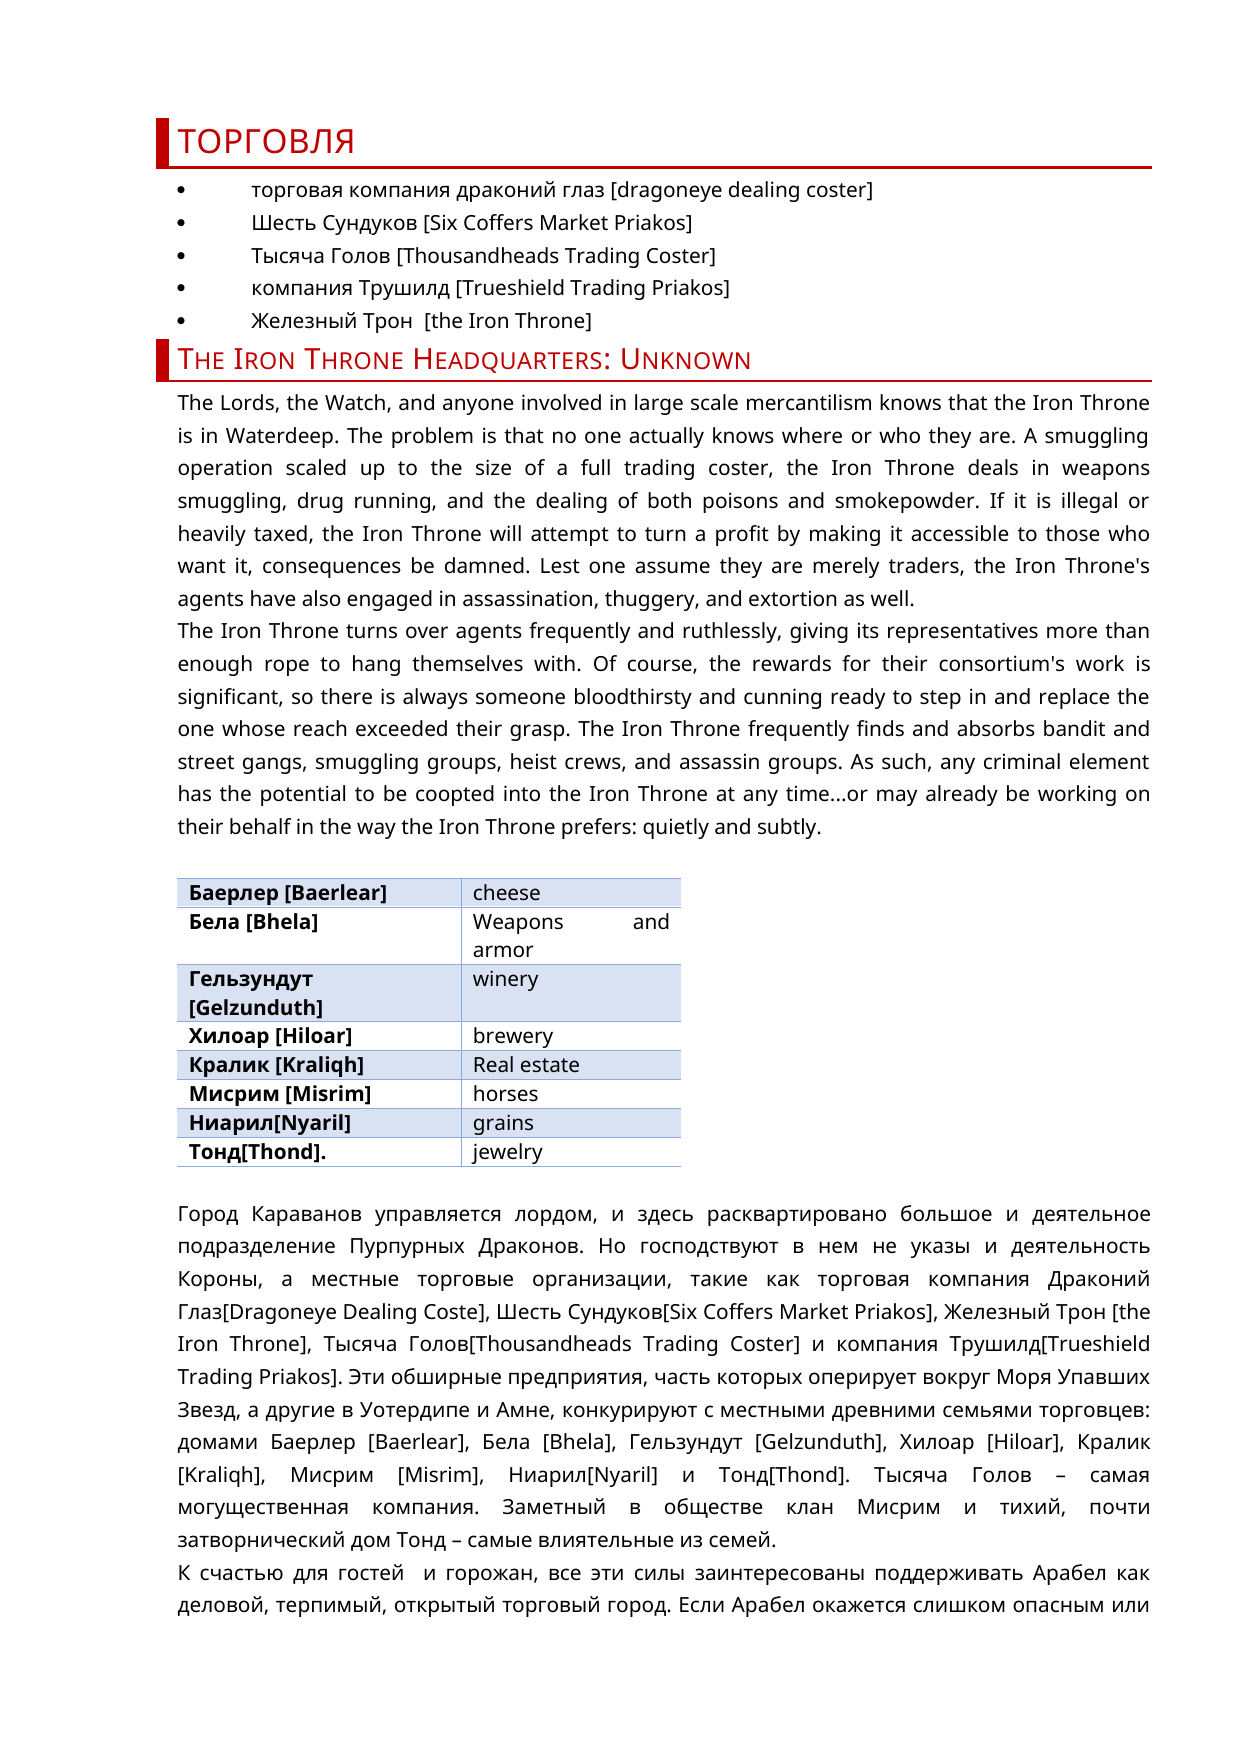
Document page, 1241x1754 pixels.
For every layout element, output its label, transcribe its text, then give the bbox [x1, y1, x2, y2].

table_cell Мисрим [Misrim] [177, 1080, 461, 1108]
text The Lords, the Watch, and anyone involved in large scale mercantilism knows that the Iron Throne is in Waterdeep. The problem is that no one actually knows where or who they are. A smuggling operation scaled up to the size of a full trading coster, the Iron Throne deals in weapons smuggling, drug running, and the dealing of both poisons and smokepowder. If it is illegal or heavily taxed, the Iron Throne will attempt to turn a profit by making it accessible to those who want it, consequences be damned. Lest one assume they are merely traders, the Iron Throne's agents have also engaged in assassination, thuggery, and extortion as well. [177, 388, 1152, 612]
list компания Трушилд [Trueshield Trading Priakos] [177, 273, 1152, 302]
table_cell Тонд[Thond]. [177, 1138, 461, 1166]
table_cell Weapons and armor [462, 908, 681, 964]
table_cell Real estate [462, 1051, 681, 1079]
table_cell Хилоар [Hiloar] [177, 1022, 461, 1050]
table_cell brewery [462, 1022, 681, 1050]
table_cell Ниарил[Nyaril] [177, 1109, 461, 1137]
table_cell grains [462, 1109, 681, 1137]
list Железный Трон [the Iron Throne] [177, 306, 1152, 334]
table_cell horses [462, 1080, 681, 1108]
list Шесть Сундуков [Six Coffers Market Priakos] [177, 208, 1152, 237]
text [177, 1558, 1152, 1619]
table_cell Бела [Bhela] [177, 908, 461, 964]
list торговая компания драконий глаз [dragoneye dealing coster] [177, 176, 1152, 204]
table_cell Гельзундут [Gelzunduth] [177, 965, 461, 1021]
subtitle The Iron Throne Headquarters: Unknown [156, 338, 1152, 380]
table_cell winery [462, 965, 681, 1021]
list Тысяча Голов [Thousandheads Trading Coster] [177, 241, 1152, 269]
table_header cheese [462, 879, 681, 906]
text Город Караванов управляется лордом, и здесь расквартировано большое и деятельное подразделение Пурпурных Драконов. Но господствуют в нем не указы и деятельность Короны, а местные торговые организации, такие как торговая компания Драконий Глаз[Dragoneye Dealing Coste], Шесть Сундуков[Six Coffers Market Priakos], Железный Трон [the Iron Throne], Тысяча Голов[Thousandheads Trading Coster] и компания Трушилд[Trueshield Trading Priakos]. Эти обширные предприятия, часть которых оперирует вокруг Моря Упавших Звезд, а другие в Уотердипе и Амне, конкурируют с местными древними семьями торговцев: домами Баерлер [Baerlear], Бела [Bhela], Гельзундут [Gelzunduth], Хилоар [Hiloar], Кралик [Kraliqh], Мисрим [Misrim], Ниарил[Nyaril] и Тонд[Thond]. Тысяча Голов – самая могущественная компания. Заметный в обществе клан Мисрим и тихий, почти затворнический дом Тонд – самые влиятельные из семей. [177, 1199, 1152, 1553]
table_cell Кралик [Kraliqh] [177, 1051, 461, 1079]
text The Iron Throne turns over agents frequently and ruthlessly, giving its representatives more than enough rope to hang themselves with. Of course, the rewards for their consortium's work is significant, so there is always someone bloodthirsty and cunning ready to step in and replace the one whose reach exceeded their grasp. The Iron Throne frequently finds and absorbs bandit and street gangs, smuggling groups, heist crews, and assassin groups. As such, any criminal element has the potential to be coopted into the Iron Throne at any time...or may already be working on their behalf in the way the Iron Throne prefers: quietly and subtly. [177, 617, 1152, 841]
table_header Баерлер [Baerlear] [177, 879, 461, 906]
table_cell jewelry [462, 1138, 681, 1166]
subtitle ТОРГОВЛЯ [169, 118, 1152, 166]
